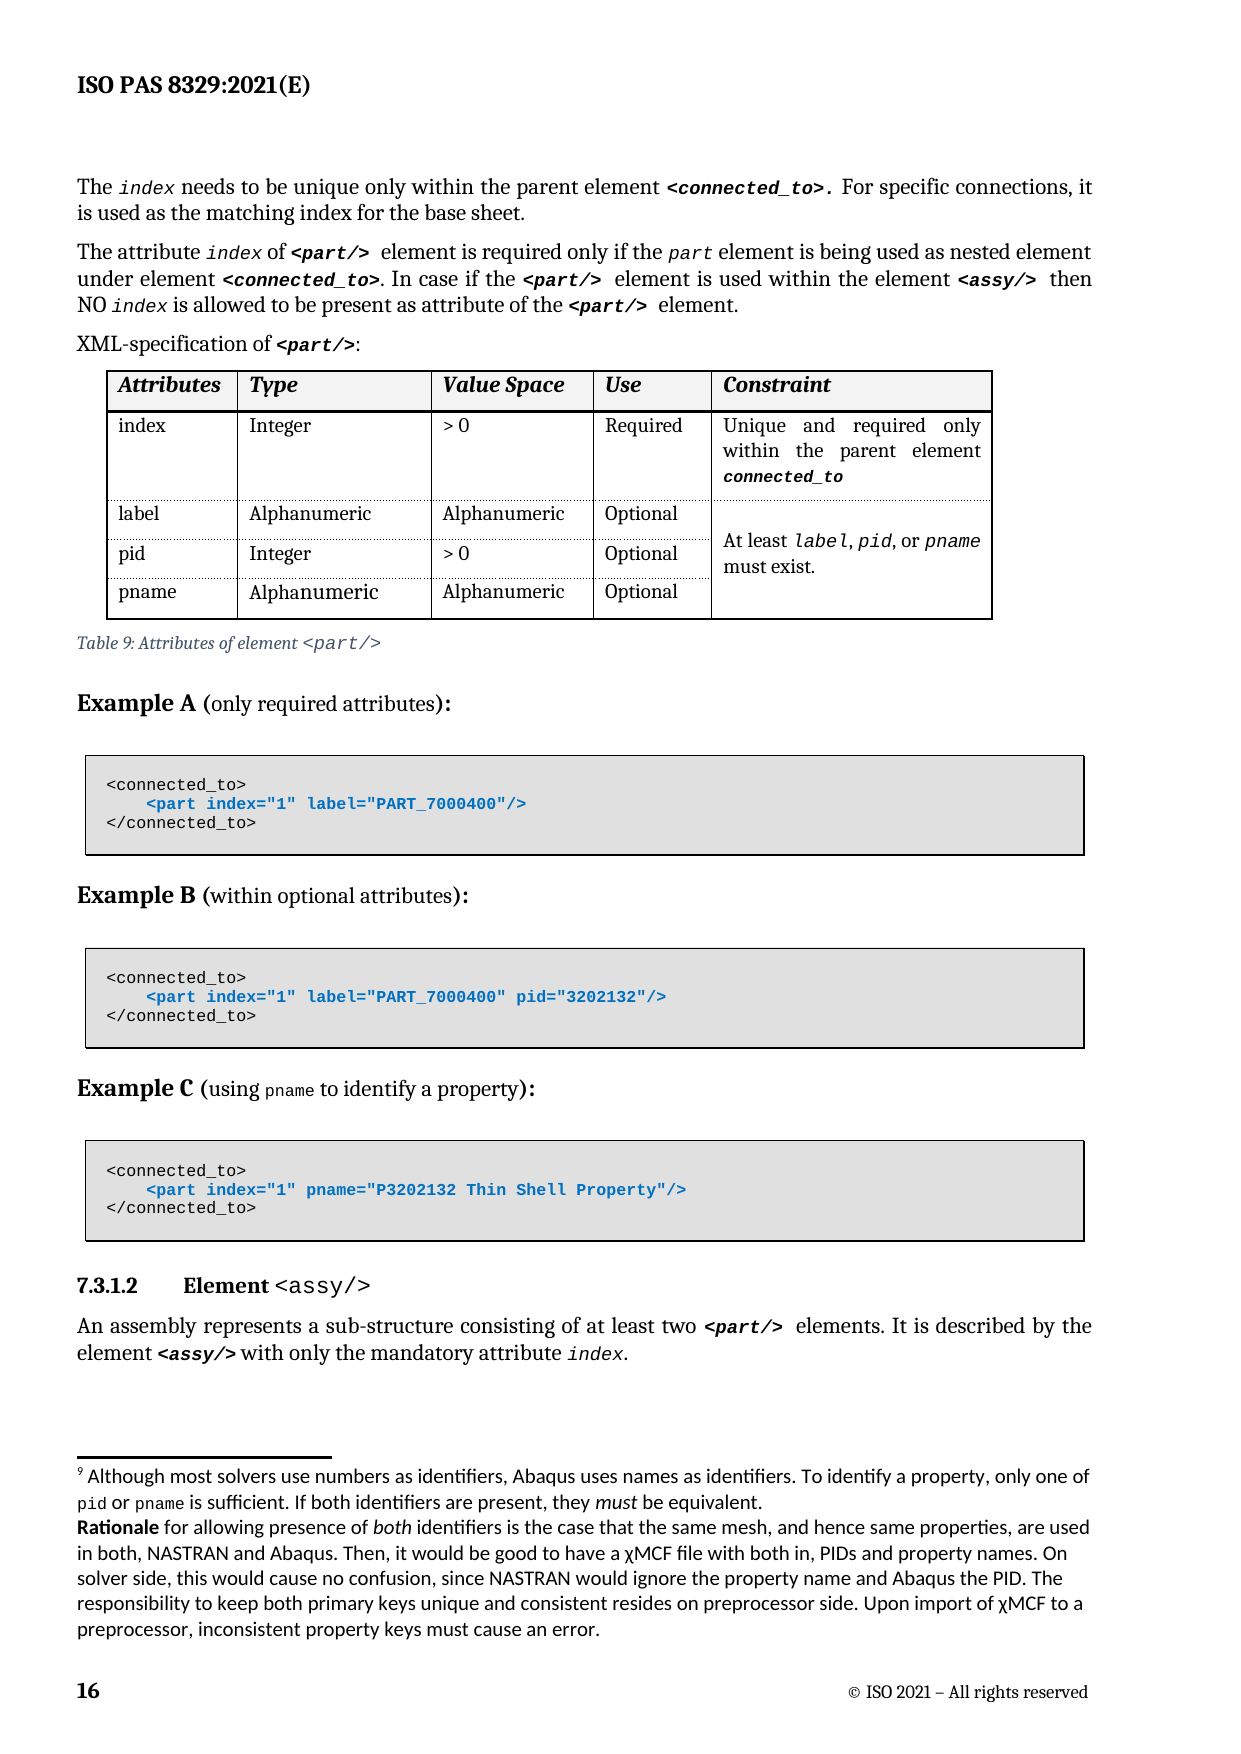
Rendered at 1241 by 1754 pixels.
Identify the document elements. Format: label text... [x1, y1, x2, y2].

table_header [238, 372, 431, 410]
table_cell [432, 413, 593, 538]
text <part index="1" pname="P3202132 Thin Shell Property"/> [86, 1178, 1083, 1197]
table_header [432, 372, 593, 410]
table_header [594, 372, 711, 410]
text <part index="1" label="PART_7000400"/> [86, 792, 1083, 811]
text </connected_to> [86, 811, 1083, 830]
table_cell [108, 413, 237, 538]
text Example A (only required attributes): [77, 688, 1092, 717]
text Example B (within optional attributes): [77, 881, 1092, 910]
text <connected_to> [86, 1159, 1083, 1178]
subtitle Element <assy/> [77, 1273, 1092, 1301]
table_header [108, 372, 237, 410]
text Example C (using pname to identify a property): [77, 1074, 1092, 1103]
text </connected_to> [86, 1004, 1083, 1023]
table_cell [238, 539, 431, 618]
text The attribute index of <part/> element is required only if the part element is being used as nested element under element <connected_to>. In case if the <part/> element is used within the element <assy/> then NO index is allowed to be present as attribute of the <part/> element. [77, 239, 1092, 318]
text An assembly represents a sub-structure consisting of at least two <part/> elements. It is described by the element <assy/> with only the mandatory attribute index. [77, 1313, 1092, 1366]
text XML-specification of <part/>: [77, 331, 1092, 357]
text <connected_to> [86, 966, 1083, 985]
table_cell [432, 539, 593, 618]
text <part index="1" label="PART_7000400" pid="3202132"/> [86, 985, 1083, 1004]
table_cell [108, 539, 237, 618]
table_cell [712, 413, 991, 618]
text <connected_to> [86, 773, 1083, 792]
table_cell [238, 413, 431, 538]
text Table 9: Attributes of element <part/> [77, 633, 1092, 655]
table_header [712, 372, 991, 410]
text </connected_to> [86, 1197, 1083, 1216]
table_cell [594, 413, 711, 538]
text The index needs to be unique only within the parent element <connected_to>. For specific connections, it is used as the matching index for the base sheet. [77, 174, 1092, 227]
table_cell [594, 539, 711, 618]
